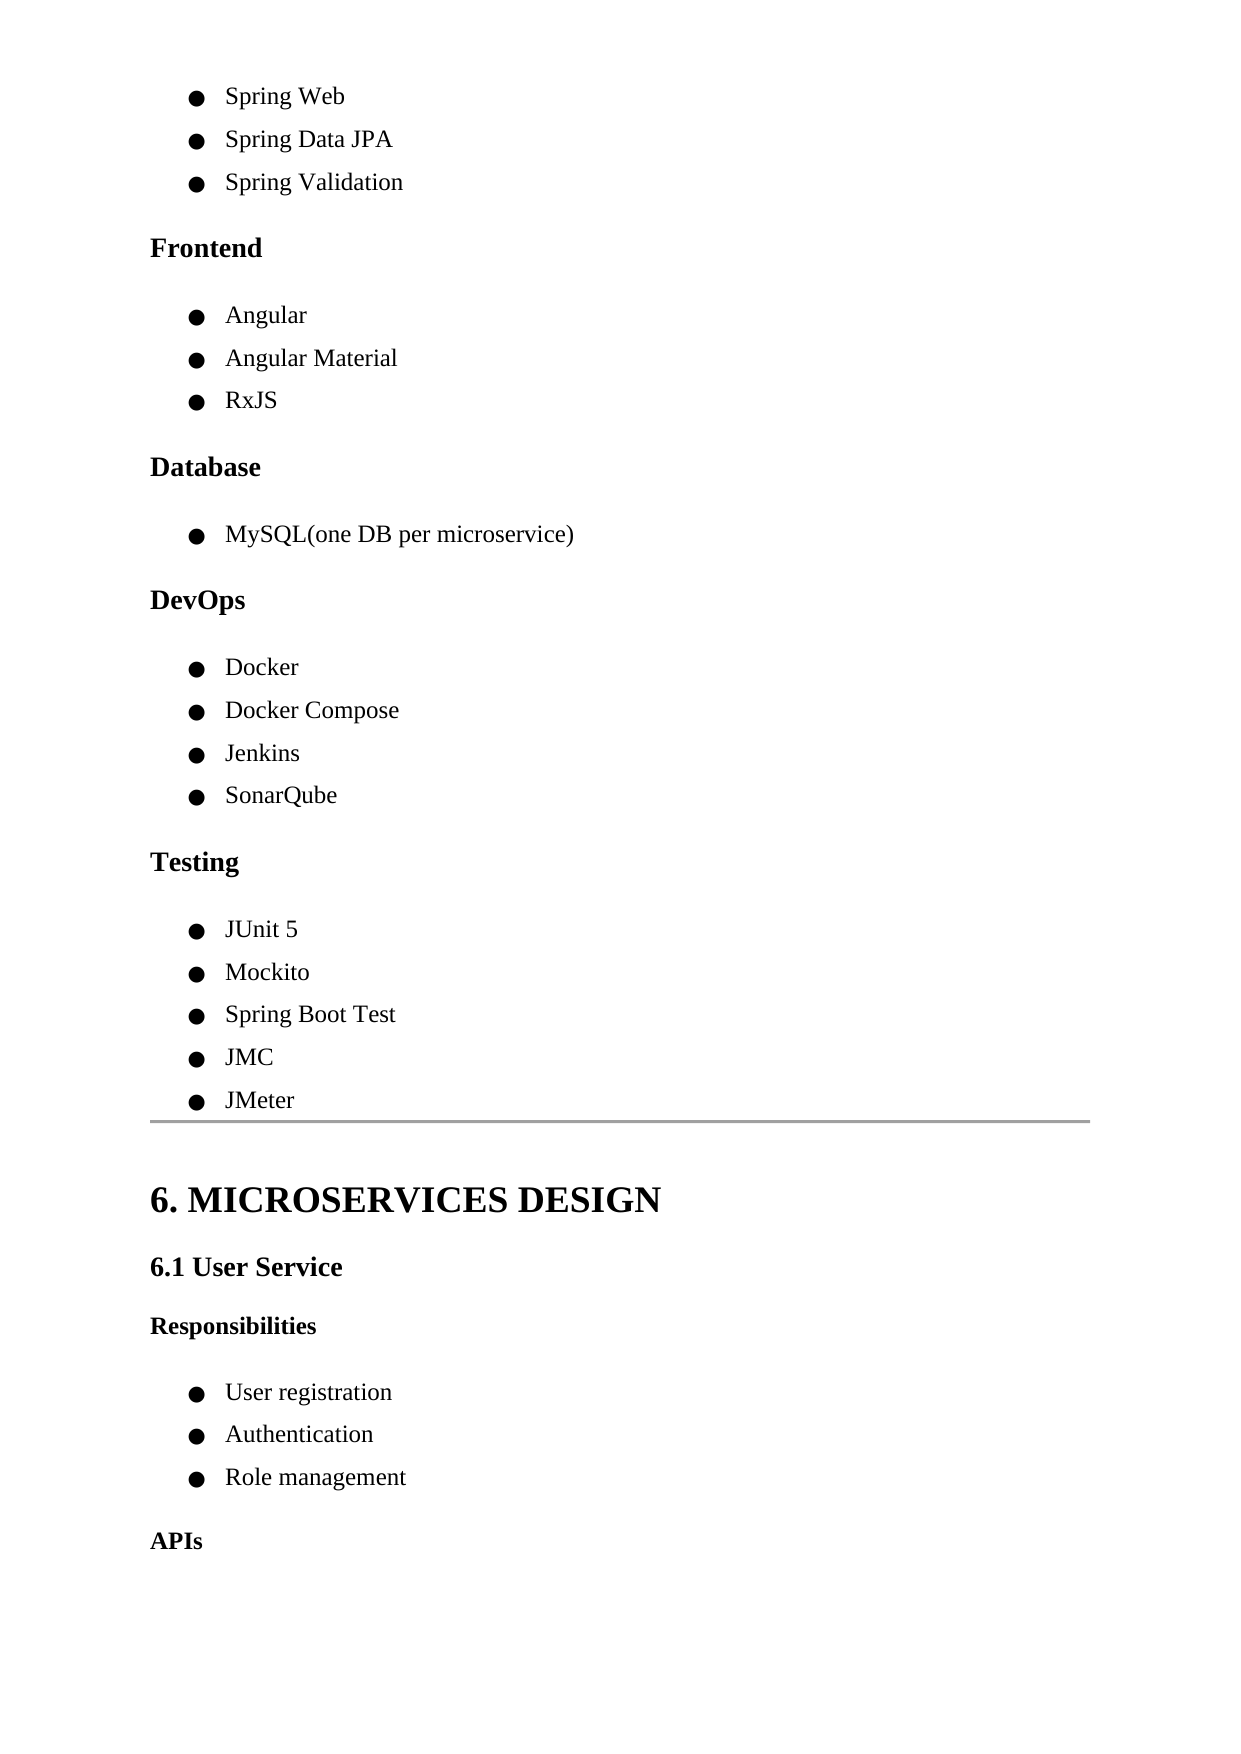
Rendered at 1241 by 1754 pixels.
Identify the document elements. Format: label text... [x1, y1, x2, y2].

text DevOps [150, 583, 1090, 616]
text Responsibilities [150, 1311, 1090, 1340]
text 6. MICROSERVICES DESIGN [150, 1177, 1090, 1220]
list JMC [187, 1035, 1090, 1077]
list JMeter [187, 1077, 1090, 1120]
list Spring Data JPA [187, 117, 1090, 159]
list JUnit 5 [187, 907, 1090, 949]
list Mockito [187, 949, 1090, 992]
list RxJS [187, 378, 1090, 421]
list Role management [187, 1454, 1090, 1497]
text 6.1 User Service [150, 1249, 1090, 1282]
list Angular [187, 293, 1090, 335]
text APIs [150, 1526, 1090, 1555]
list MySQL(one DB per microservice) [187, 512, 1090, 554]
list Docker [187, 645, 1090, 688]
list Spring Boot Test [187, 992, 1090, 1035]
list Authentication [187, 1412, 1090, 1454]
list Jenkins [187, 730, 1090, 773]
text Frontend [150, 231, 1090, 263]
list Angular Material [187, 335, 1090, 378]
list SonarQube [187, 773, 1090, 816]
list User registration [187, 1369, 1090, 1412]
list Docker Compose [187, 688, 1090, 730]
text Database [150, 450, 1090, 482]
list Spring Web [187, 74, 1090, 117]
text Testing [150, 845, 1090, 877]
list Spring Validation [187, 159, 1090, 202]
